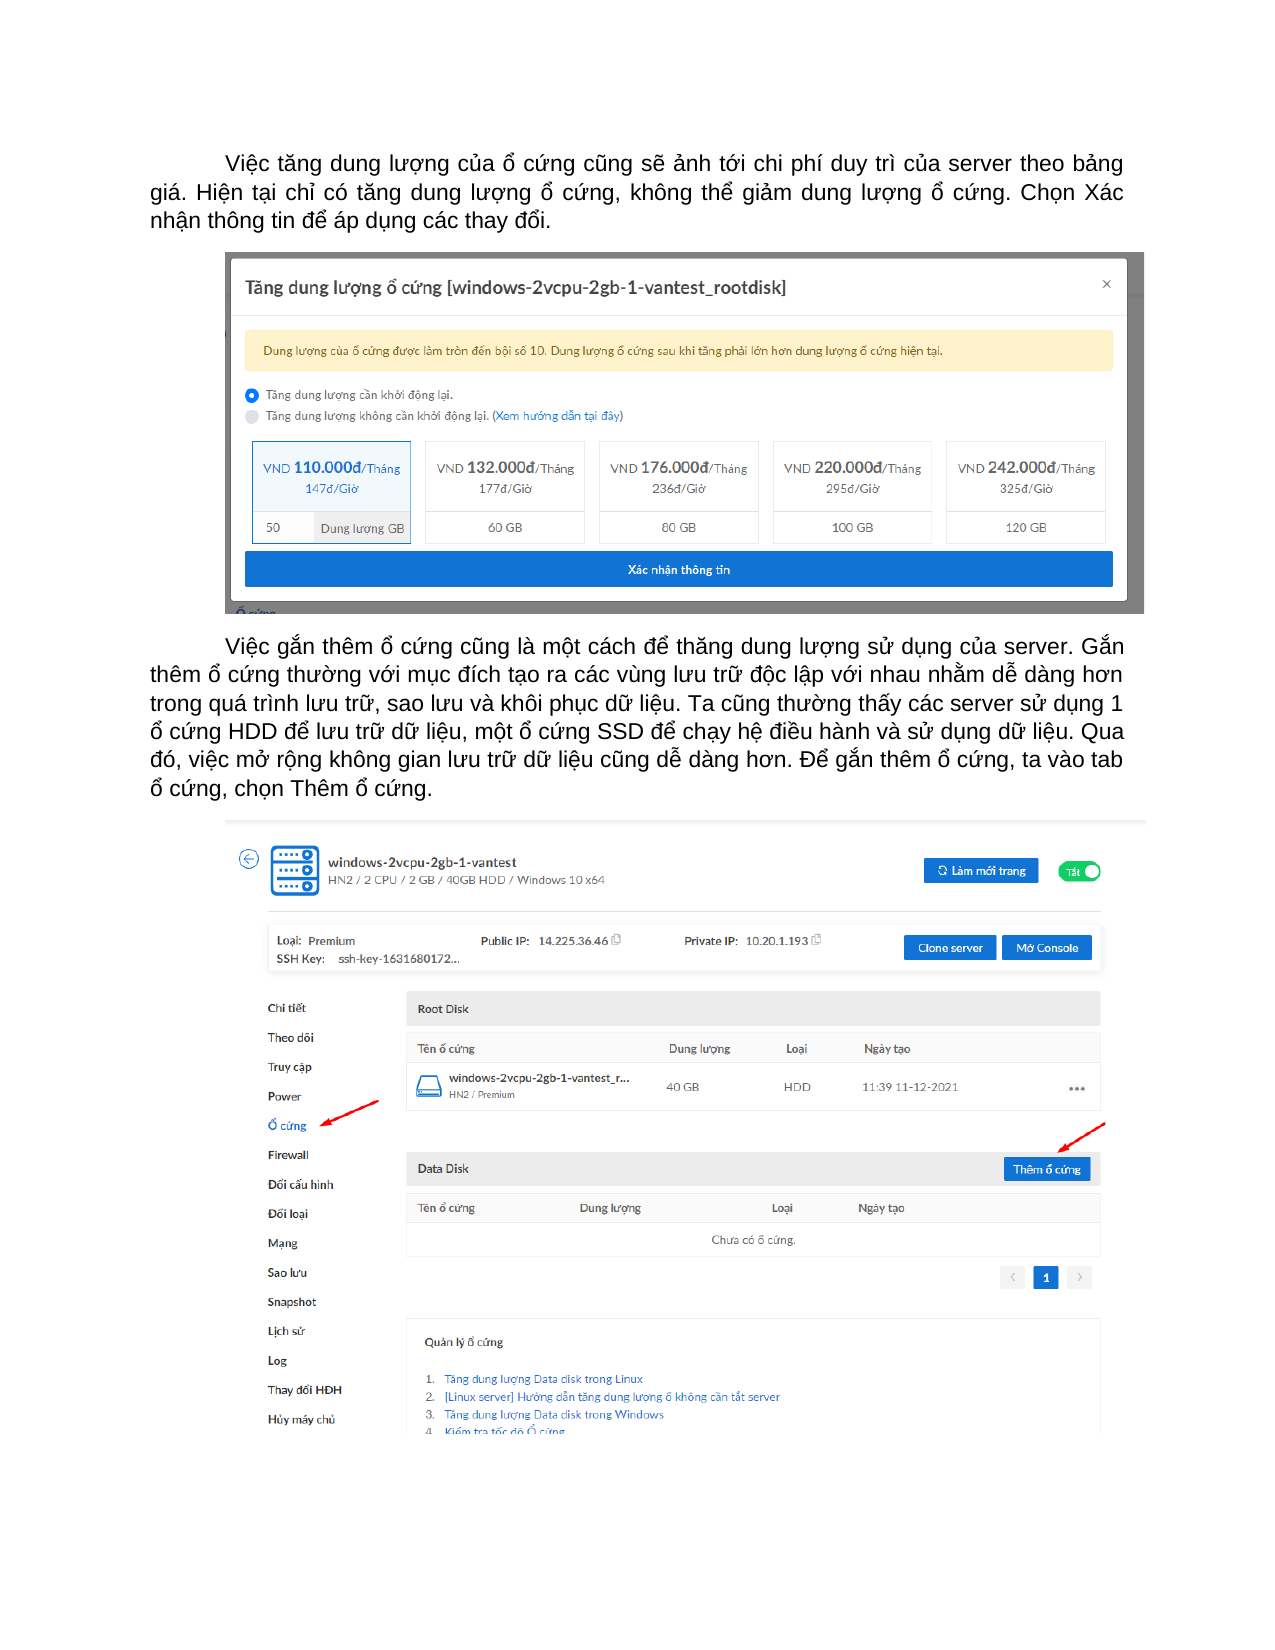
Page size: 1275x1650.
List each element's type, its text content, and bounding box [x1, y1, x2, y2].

picture [225, 820, 1147, 1434]
text Việc gắn thêm ổ cứng cũng là một cách để thăng dung lượng sử dụng của server. Gắn thêm ổ cứng thường với mục đích tạo ra các vùng lưu trữ độc lập với nhau nhằm dễ dàng hơn trong quá trình lưu trữ, sao lưu và khôi phục dữ liệu. Ta cũng thường thấy các server sử dụng 1 ổ cứng HDD để lưu trữ dữ liệu, một ổ cứng SSD để chạy hệ điều hành và sử dụng dữ liệu. Qua đó, việc mở rộng không gian lưu trữ dữ liệu cũng dễ dàng hơn. Để gắn thêm ổ cứng, ta vào tab ổ cứng, chọn Thêm ổ cứng. [150, 633, 1125, 801]
text Việc tăng dung lượng của ổ cứng cũng sẽ ảnh tới chi phí duy trì của server theo bảng giá. Hiện tại chỉ có tăng dung lượng ổ cứng, không thể giảm dung lượng ổ cứng. Chọn Xác nhận thông tin để áp dụng các thay đổi. [150, 150, 1125, 233]
picture [225, 252, 1145, 614]
